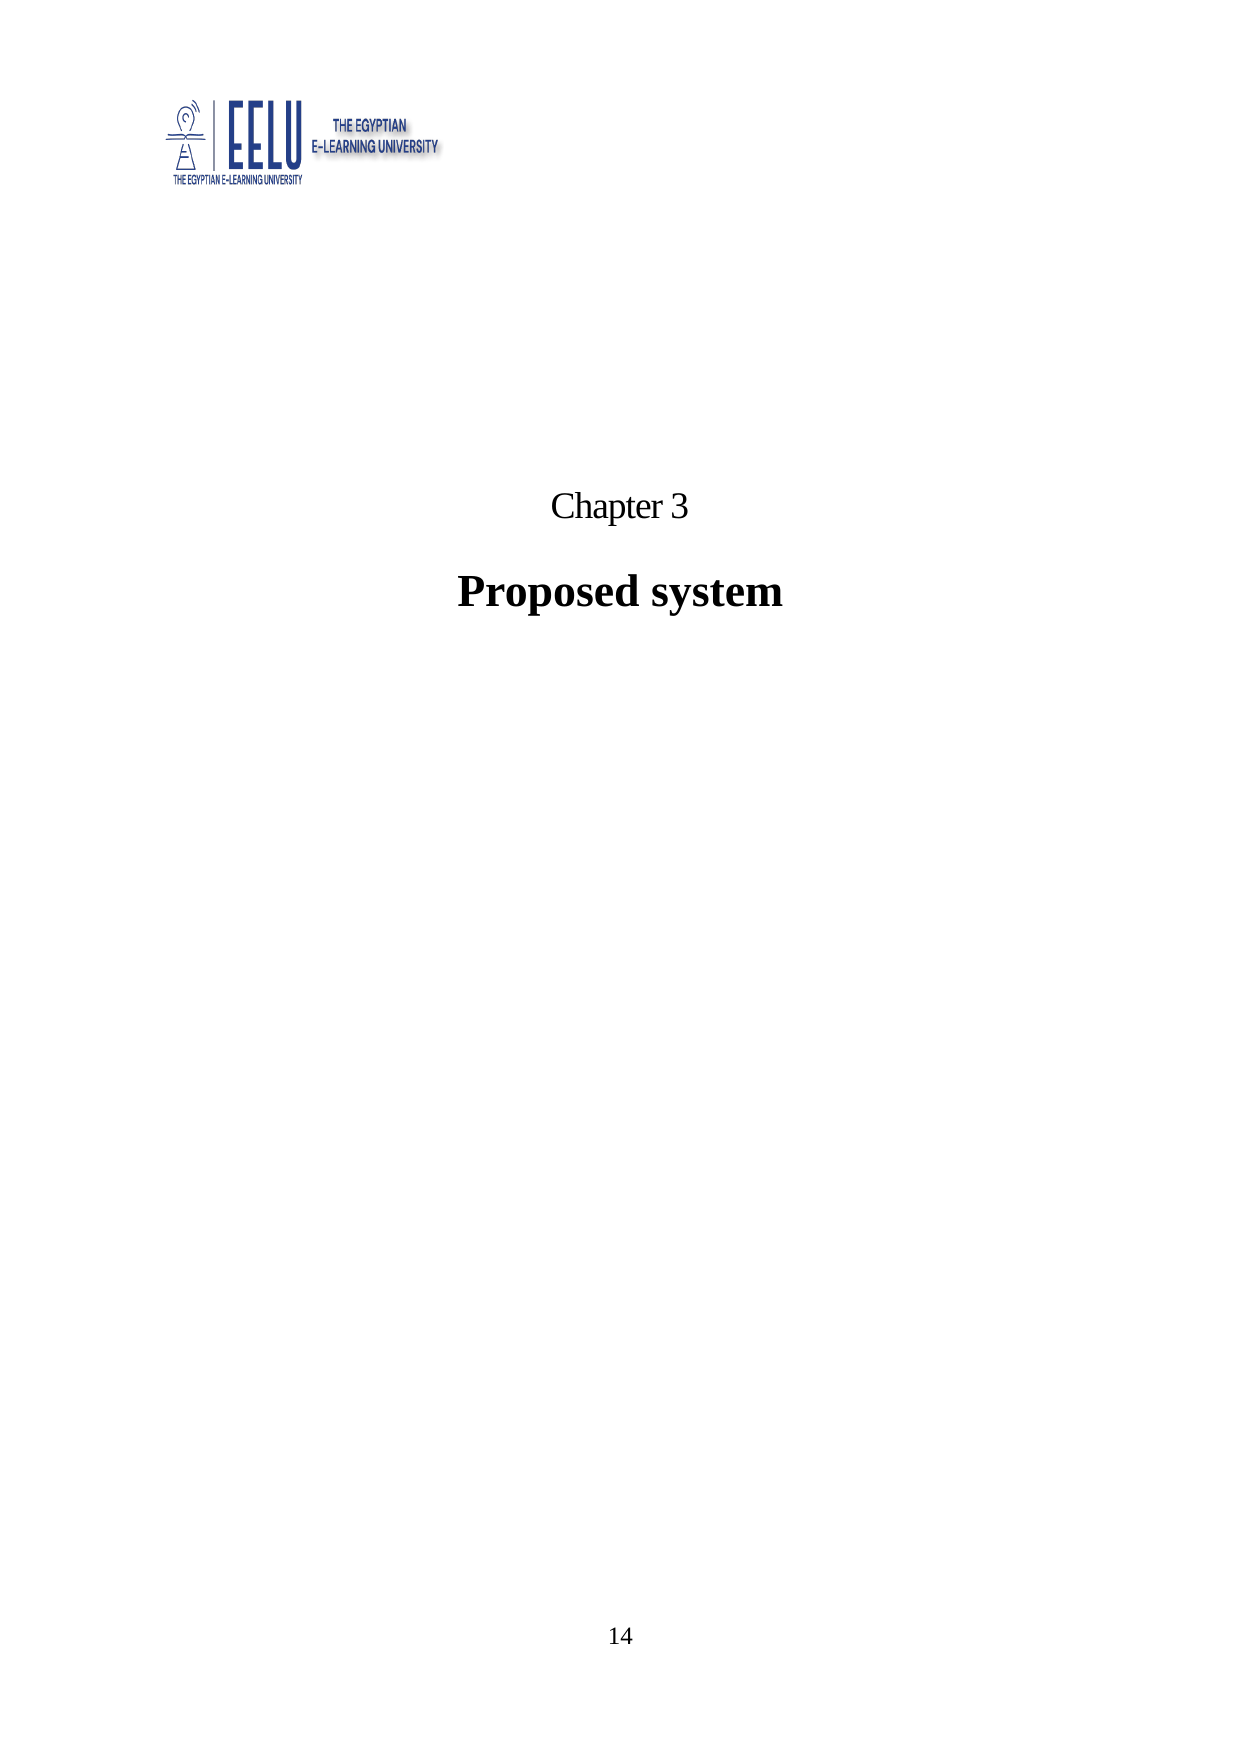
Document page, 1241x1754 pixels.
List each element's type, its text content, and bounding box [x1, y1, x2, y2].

title Chapter 3 [150, 483, 1090, 526]
picture [150, 75, 444, 188]
title Proposed system [150, 564, 1090, 617]
